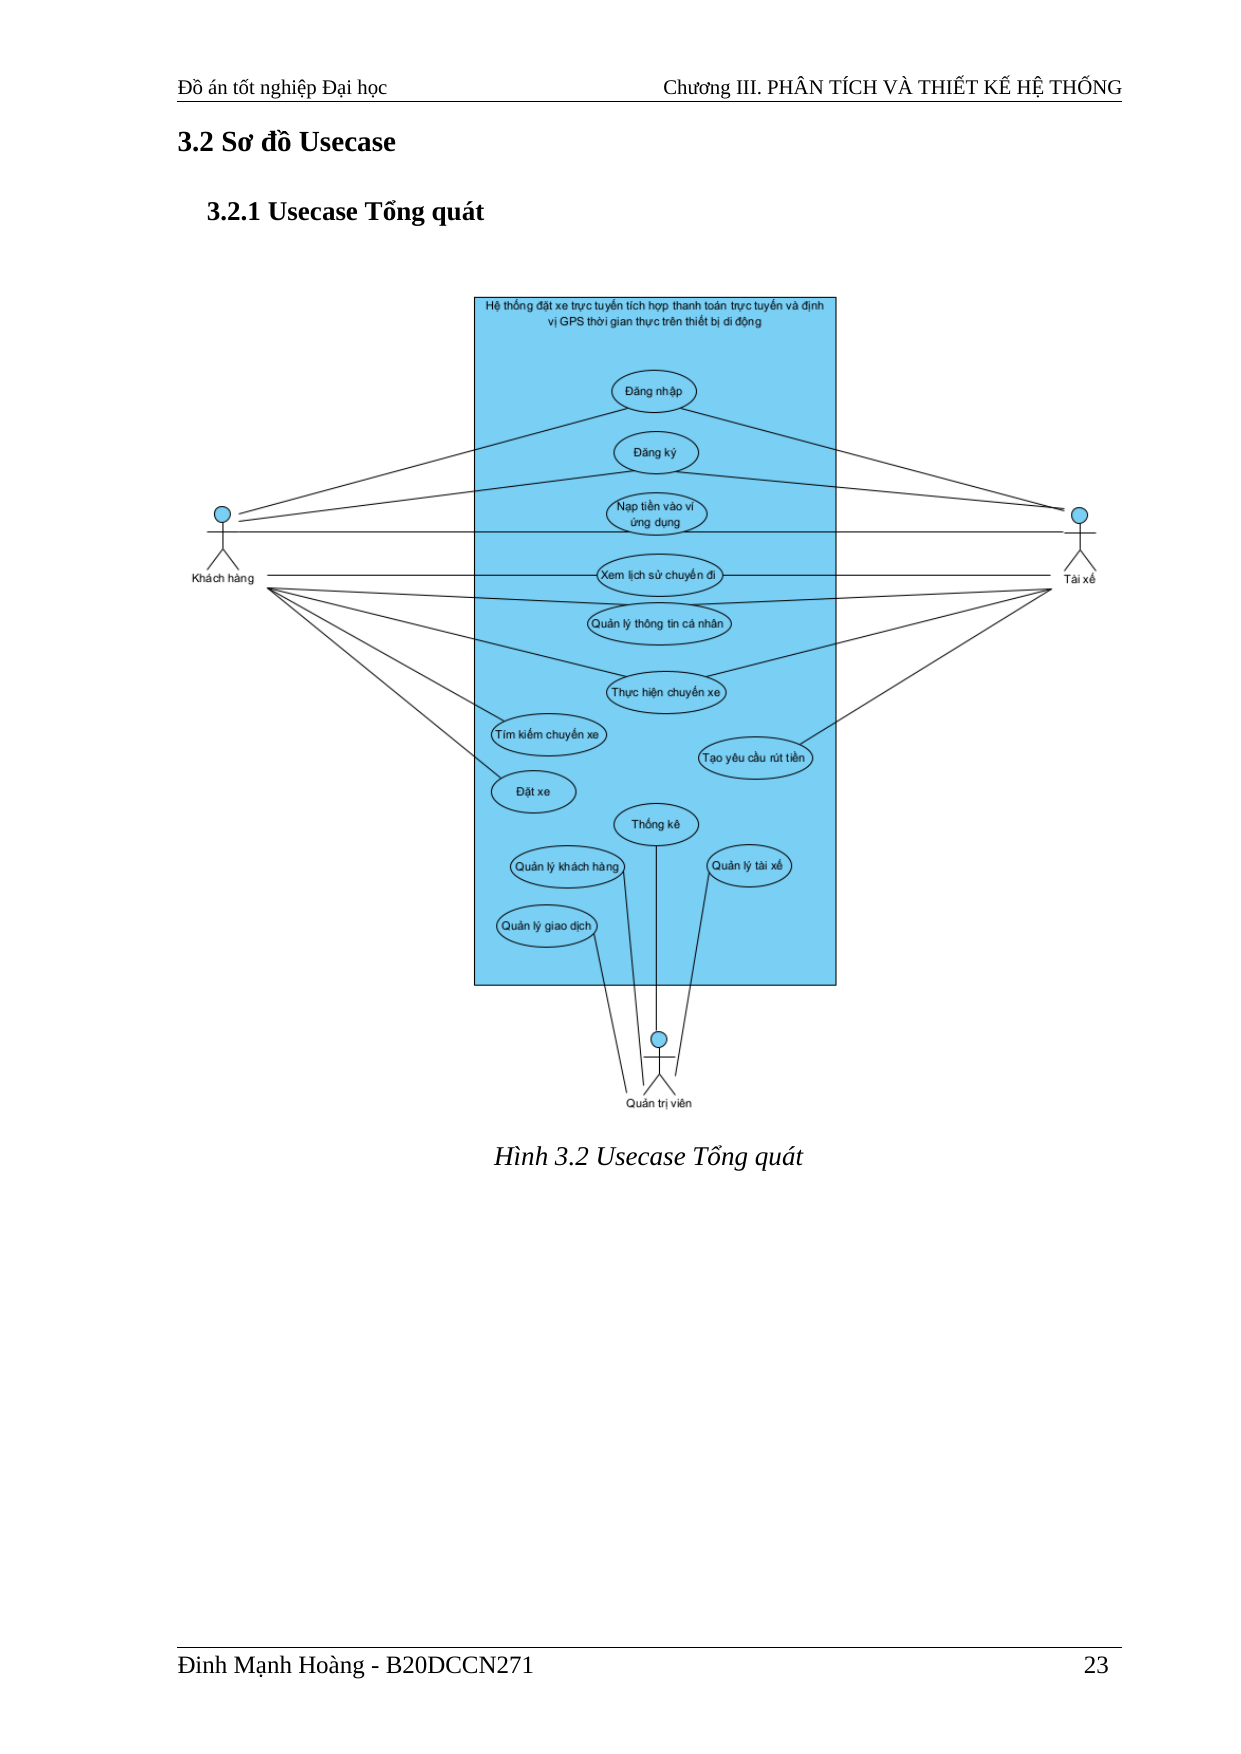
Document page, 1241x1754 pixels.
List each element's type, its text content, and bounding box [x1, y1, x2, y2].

picture [177, 262, 1123, 1121]
subtitle 3.2.1 Usecase Tổng quát [207, 195, 1122, 226]
subtitle Hình 3.2 Usecase Tổng quát [177, 1139, 1122, 1171]
subtitle 3.2 Sơ đồ Usecase [177, 124, 1122, 157]
